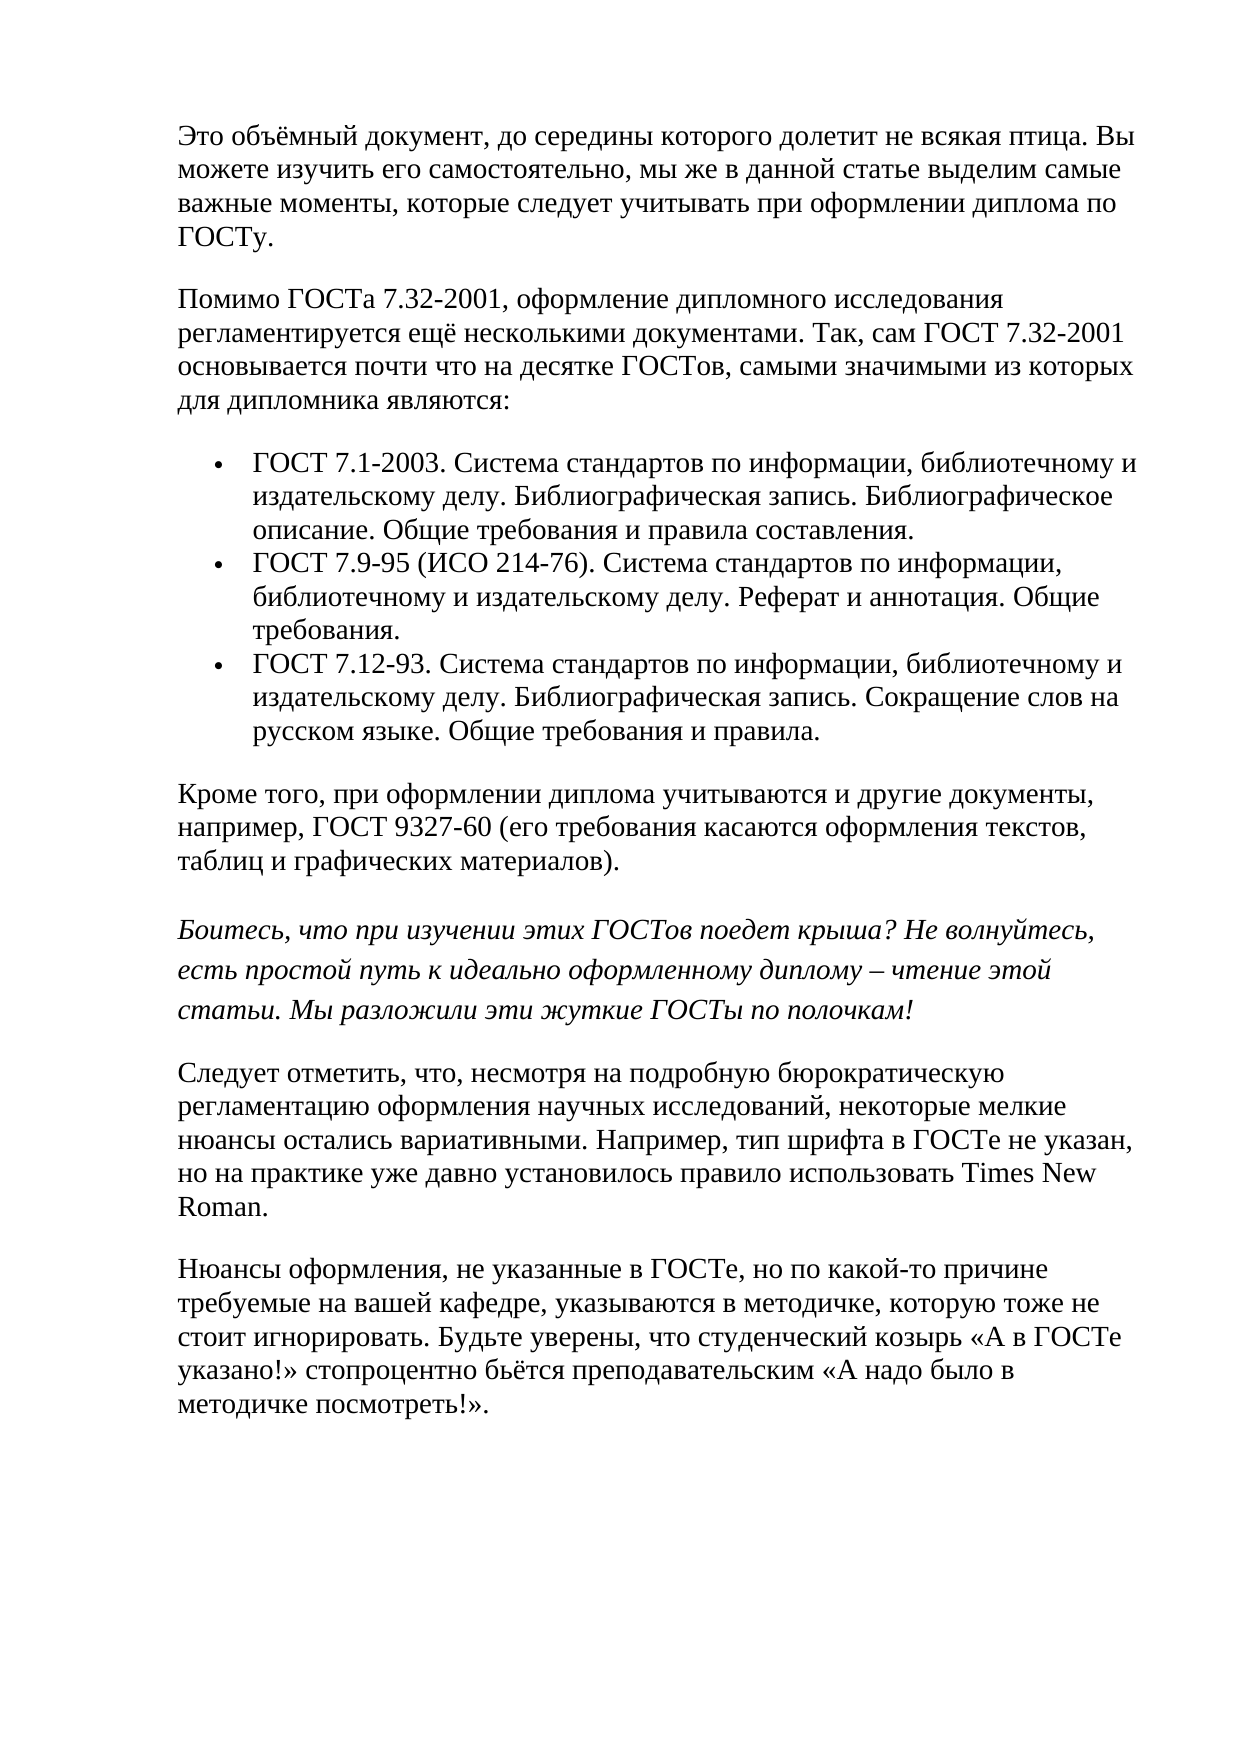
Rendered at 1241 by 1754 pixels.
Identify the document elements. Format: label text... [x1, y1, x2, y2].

text Это объёмный документ, до середины которого долетит не всякая птица. Вы можете изучить его самостоятельно, мы же в данной статье выделим самые важные моменты, которые следует учитывать при оформлении диплома по ГОСТу. [177, 118, 1152, 252]
text Следует отметить, что, несмотря на подробную бюрократическую регламентацию оформления научных исследований, некоторые мелкие нюансы остались вариативными. Например, тип шрифта в ГОСТе не указан, но на практике уже давно установилось правило использовать Times New Roman. [177, 1055, 1152, 1222]
list ГОСТ 7.9-95 (ИСО 214-76). Система стандартов по информации, библиотечному и издательскому делу. Реферат и аннотация. Общие требования. [215, 545, 1152, 646]
text Боитесь, что при изучении этих ГОСТов поедет крыша? Не волнуйтесь, есть простой путь к идеально оформленному диплому – чтение этой статьи. Мы разложили эти жуткие ГОСТы по полочкам! [177, 906, 1152, 1026]
text Помимо ГОСТа 7.32-2001, оформление дипломного исследования регламентируется ещё несколькими документами. Так, сам ГОСТ 7.32-2001 основывается почти что на десятке ГОСТов, самыми значимыми из которых для дипломника являются: [177, 281, 1152, 416]
list ГОСТ 7.12-93. Система стандартов по информации, библиотечному и издательскому делу. Библиографическая запись. Сокращение слов на русском языке. Общие требования и правила. [215, 646, 1152, 747]
text Нюансы оформления, не указанные в ГОСТе, но по какой-то причине требуемые на вашей кафедре, указываются в методичке, которую тоже не стоит игнорировать. Будьте уверены, что студенческий козырь «А в ГОСТе указано!» стопроцентно бьётся преподавательским «А надо было в методичке посмотреть!». [177, 1252, 1152, 1419]
list ГОСТ 7.1-2003. Система стандартов по информации, библиотечному и издательскому делу. Библиографическая запись. Библиографическое описание. Общие требования и правила составления. [215, 445, 1152, 545]
text Кроме того, при оформлении диплома учитываются и другие документы, например, ГОСТ 9327-60 (его требования касаются оформления текстов, таблиц и графических материалов). [177, 776, 1152, 876]
